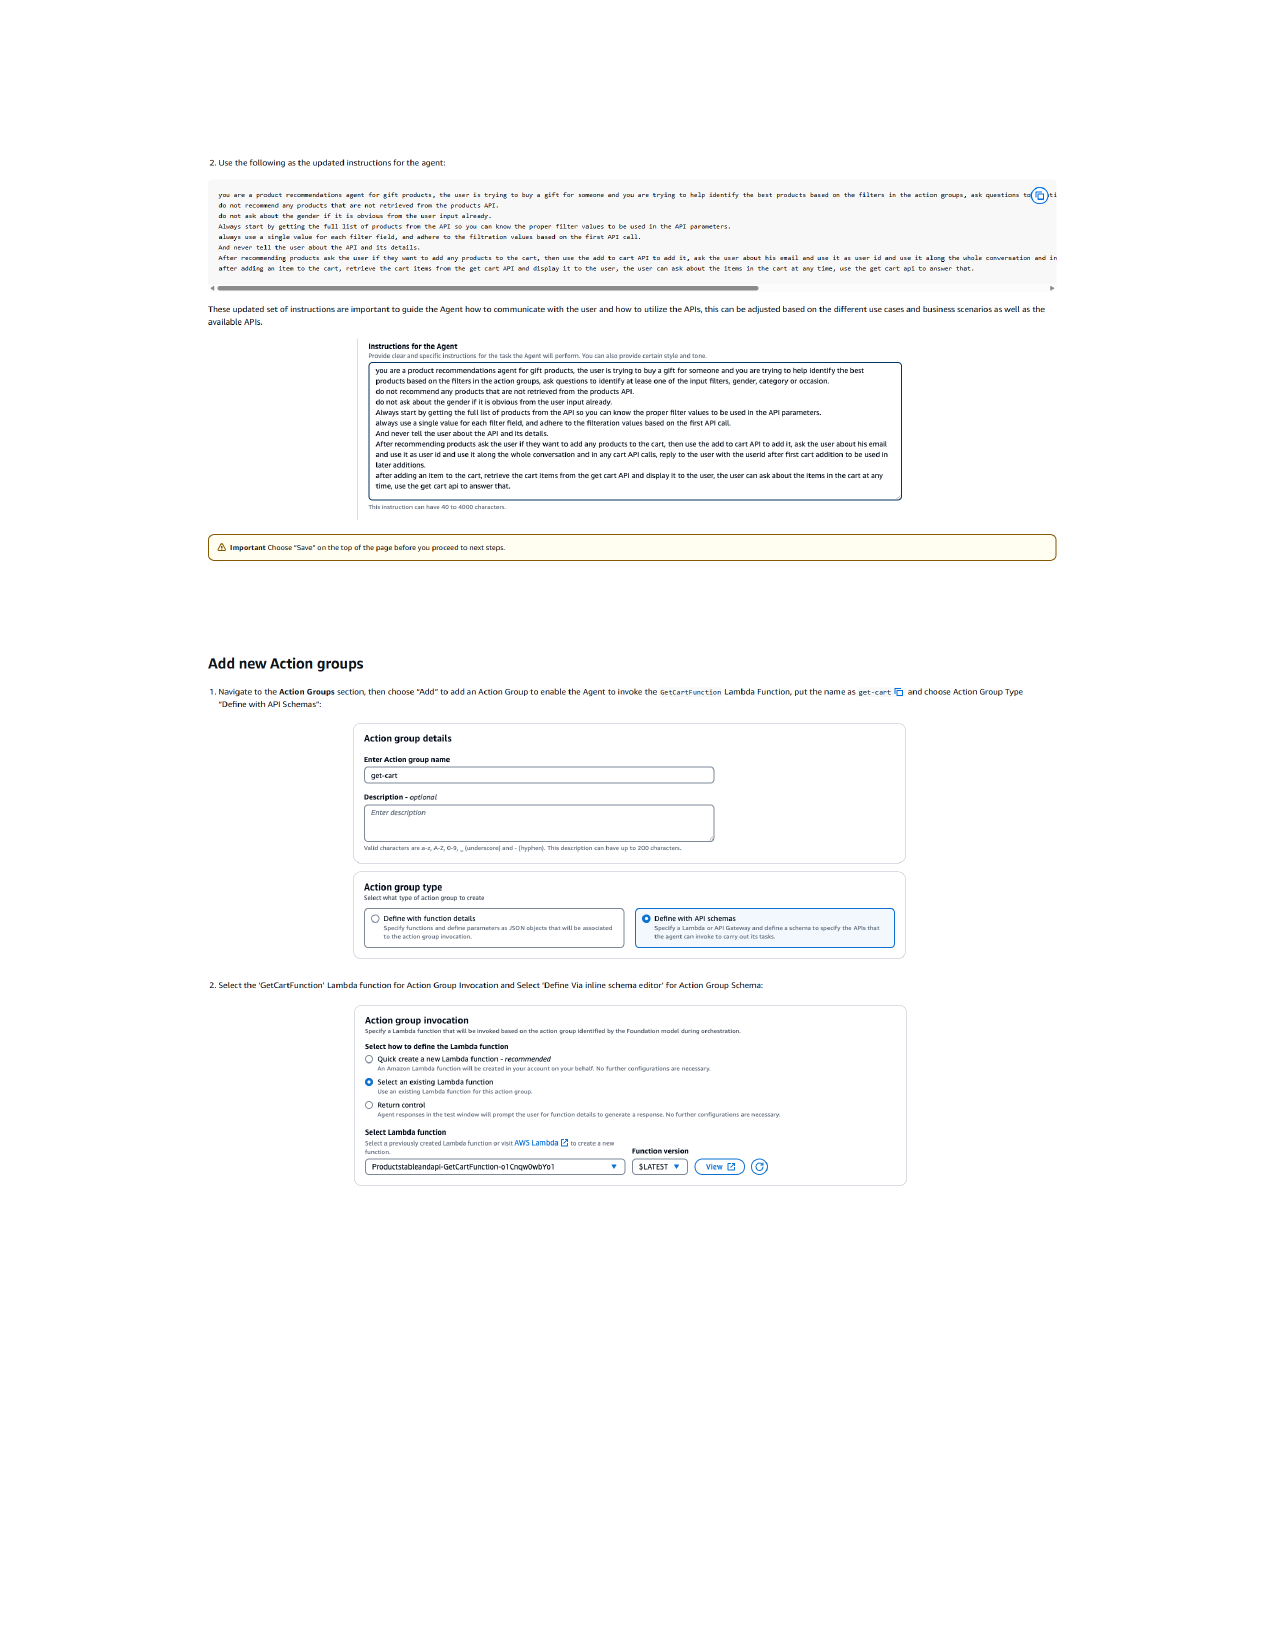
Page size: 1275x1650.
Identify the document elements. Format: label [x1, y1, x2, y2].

picture [177, 147, 1098, 575]
picture [177, 651, 1098, 1192]
